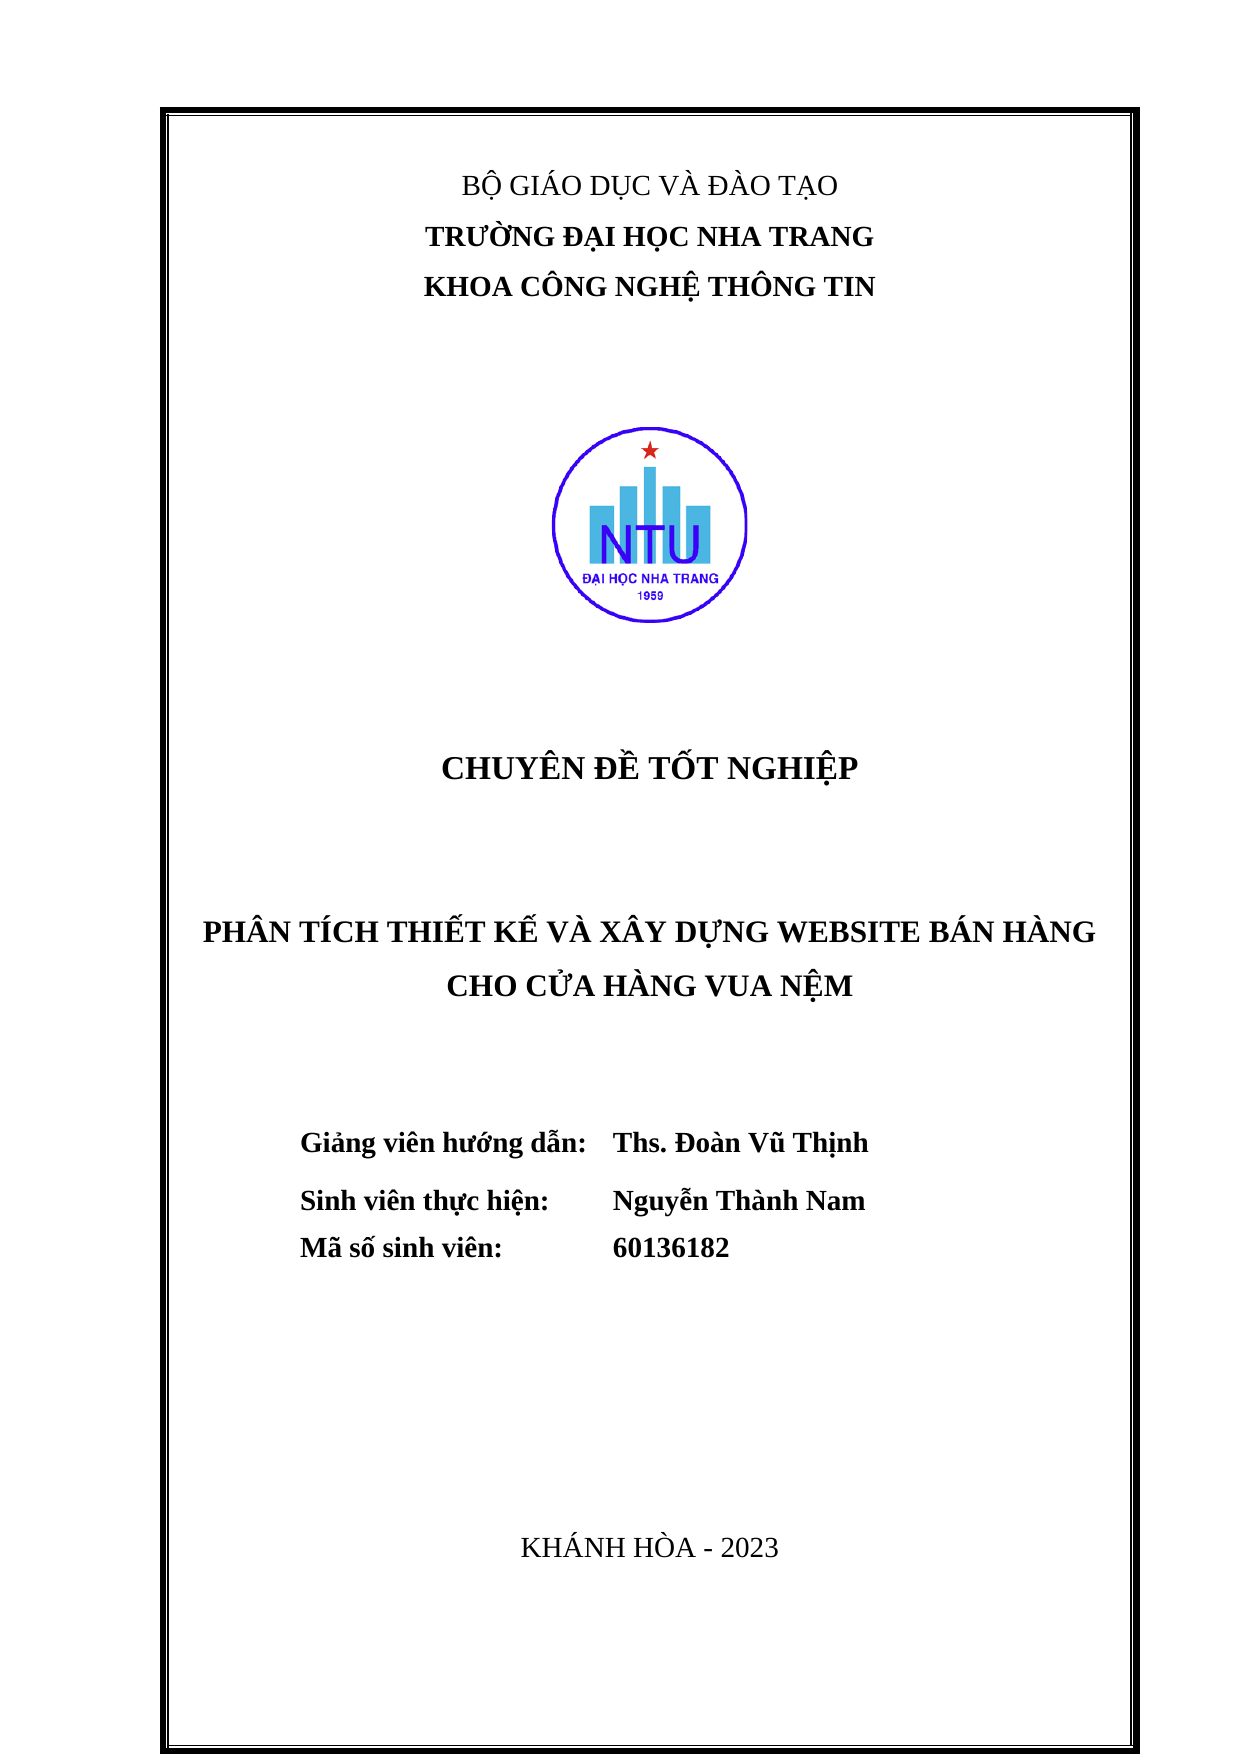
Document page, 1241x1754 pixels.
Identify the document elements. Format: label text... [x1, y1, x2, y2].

table_cell Nguyễn Thành Nam [601, 1183, 1011, 1231]
table_cell Mã số sinh viên: [289, 1231, 601, 1278]
table_header Giảng viên hướng dẫn: [289, 1125, 601, 1183]
text KHÁNH HÒA - 2023 [177, 1530, 1122, 1563]
table_cell Sinh viên thực hiện: [289, 1183, 601, 1231]
text CHUYÊN ĐỀ TỐT NGHIỆP [177, 748, 1122, 787]
table_cell 60136182 [601, 1231, 1011, 1278]
text PHÂN TÍCH THIẾT KẾ VÀ XÂY DỰNG WEBSITE BÁN HÀNG CHO CỬA HÀNG VUA NỆM [177, 913, 1122, 1003]
text KHOA CÔNG NGHỆ THÔNG TIN [177, 269, 1122, 303]
picture [551, 427, 748, 623]
table_header Ths. Đoàn Vũ Thịnh [601, 1125, 1011, 1183]
text TRƯỜNG ĐẠI HỌC NHA TRANG [177, 219, 1122, 252]
text BỘ GIÁO DỤC VÀ ĐÀO TẠO [177, 168, 1122, 202]
